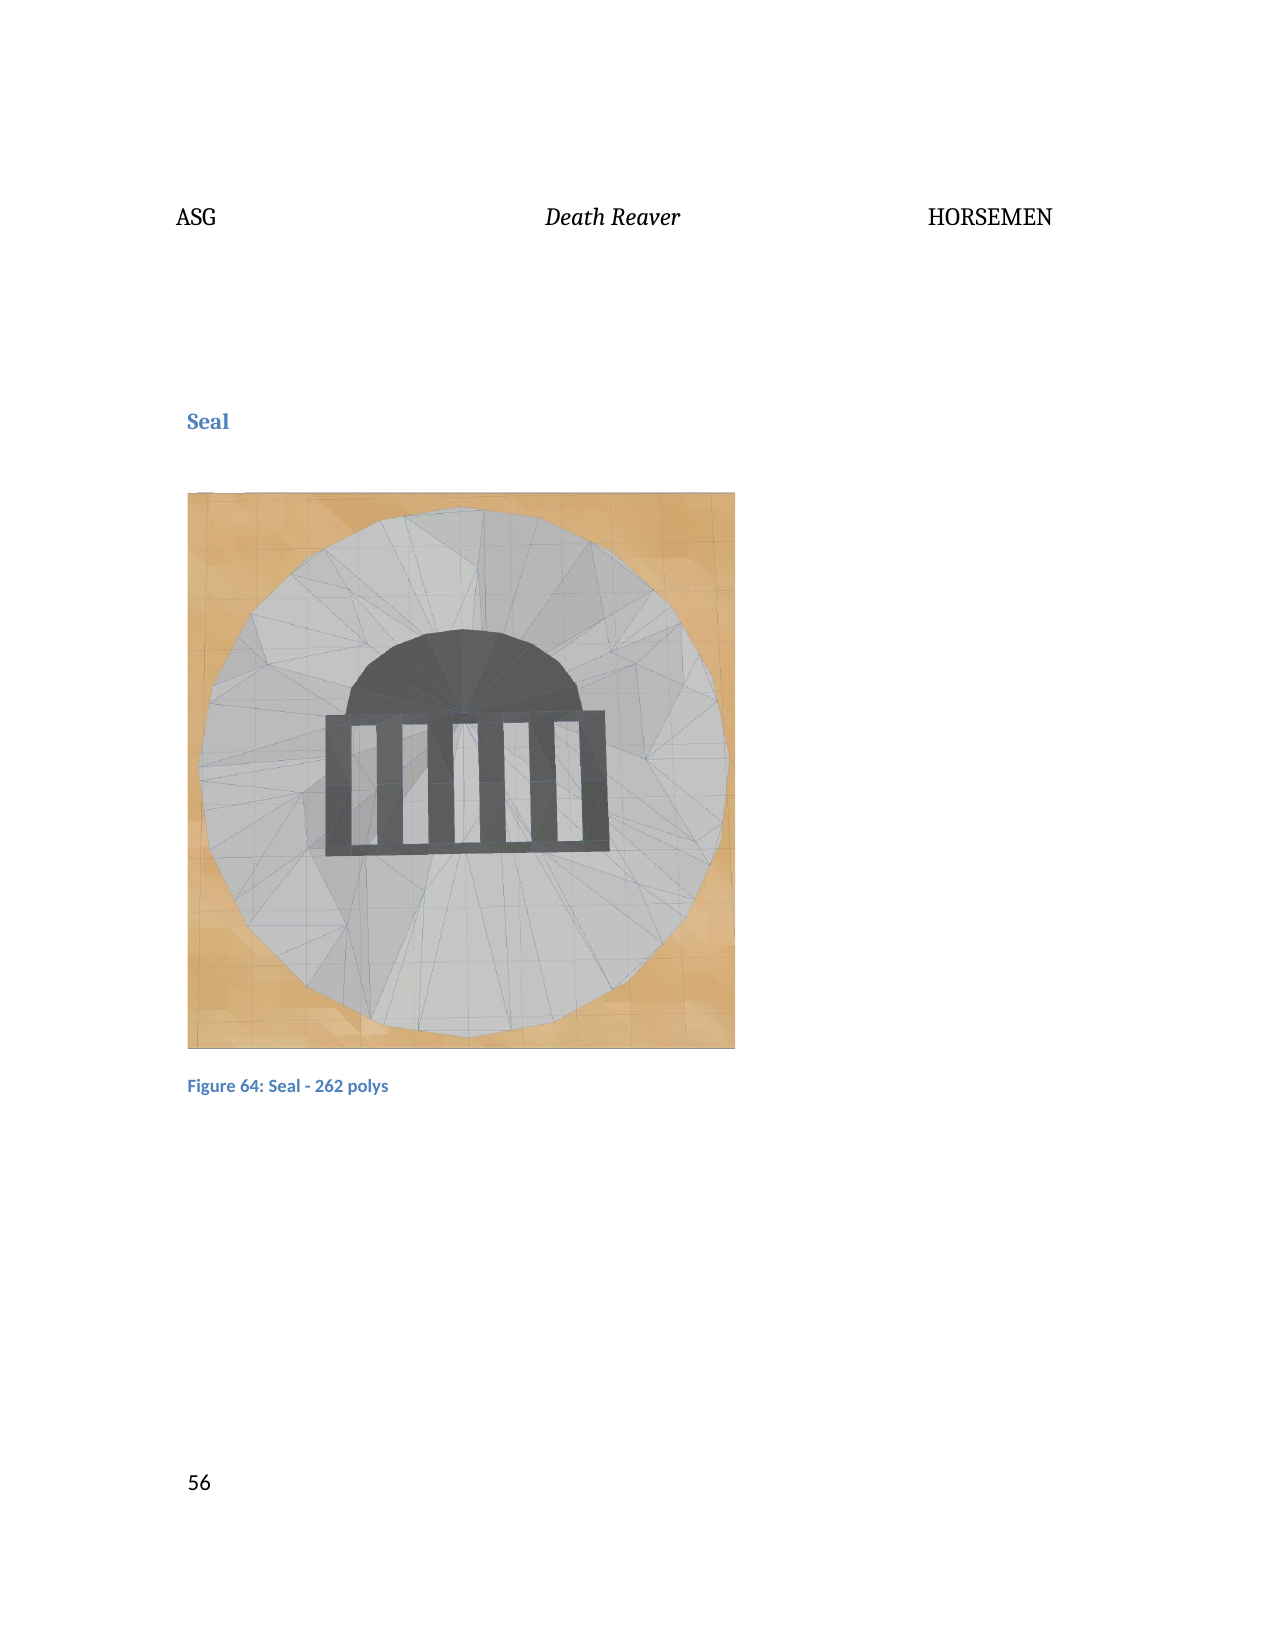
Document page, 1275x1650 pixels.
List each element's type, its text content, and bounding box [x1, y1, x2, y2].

subtitle Seal [187, 409, 1087, 435]
picture [187, 492, 736, 1049]
